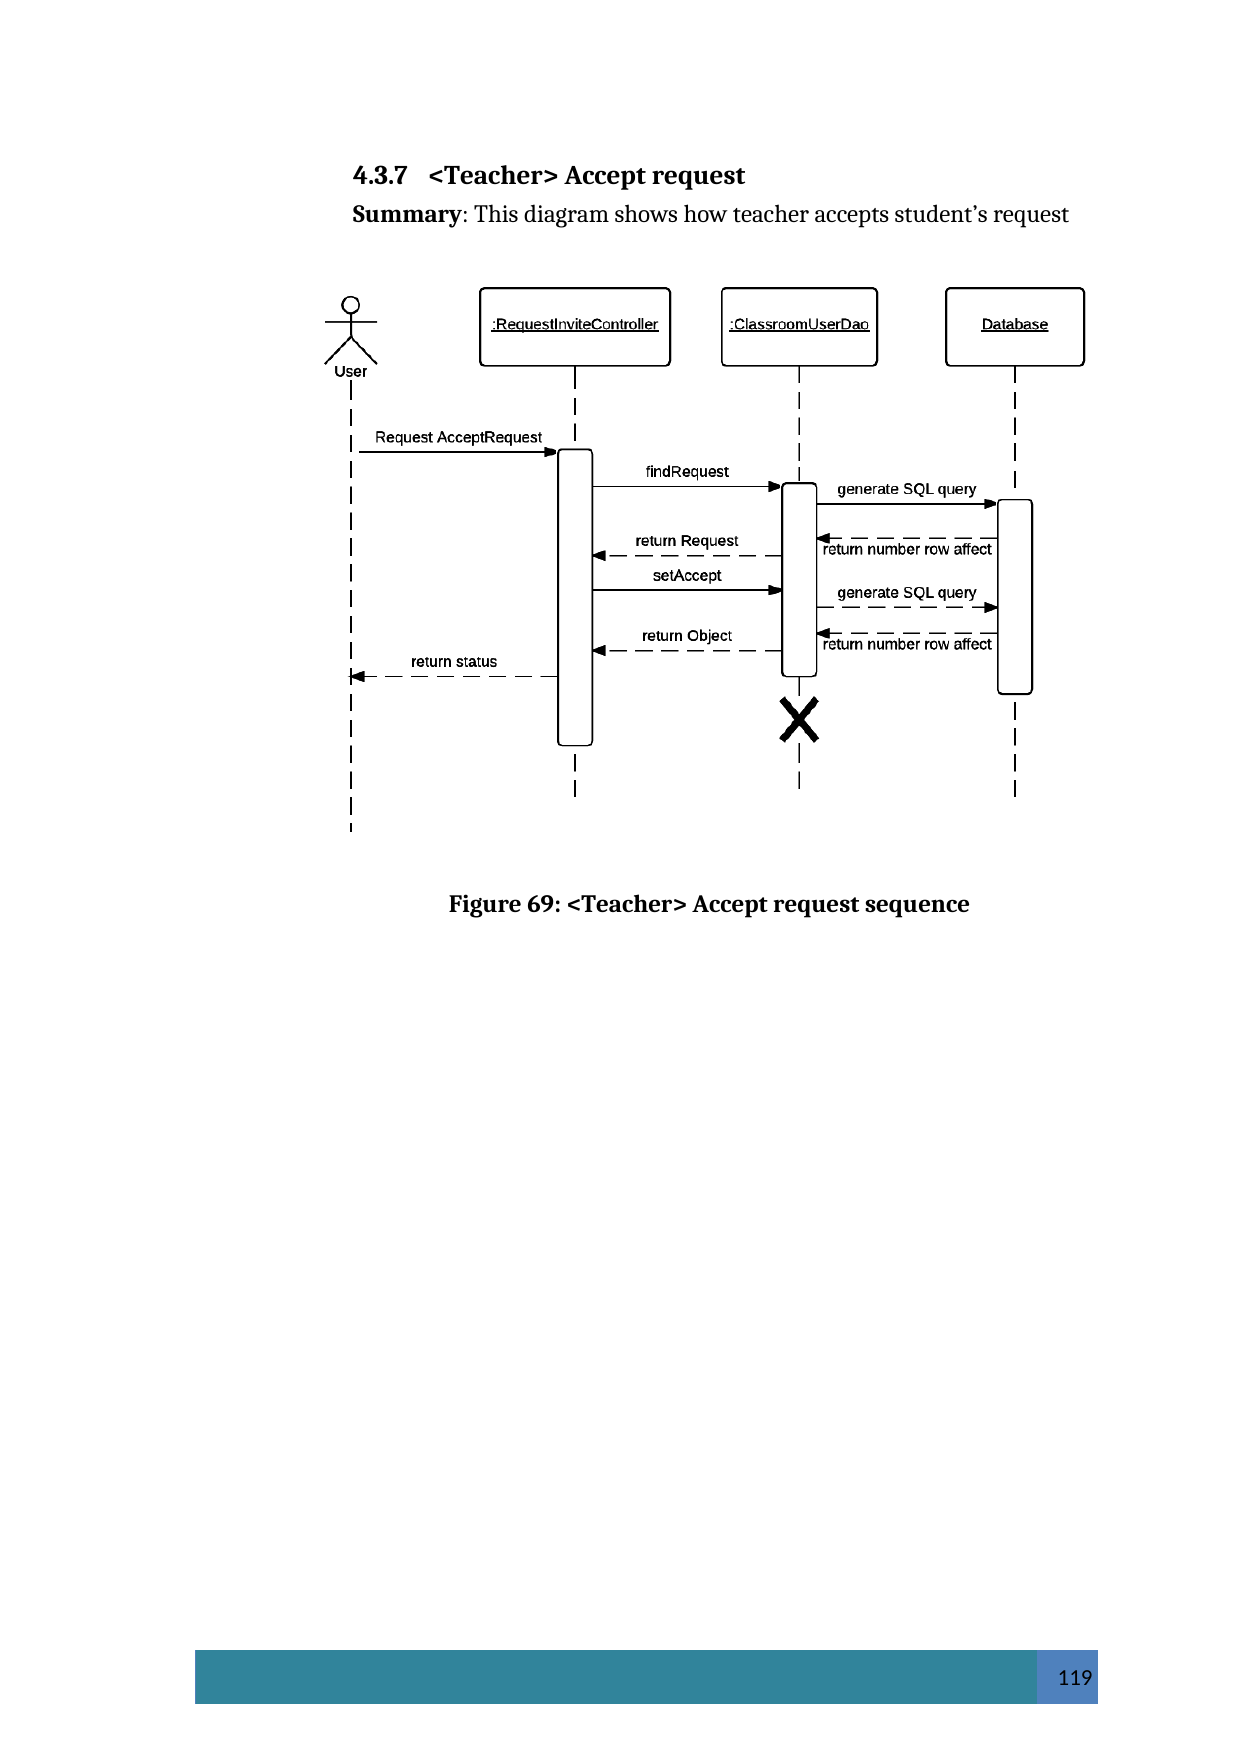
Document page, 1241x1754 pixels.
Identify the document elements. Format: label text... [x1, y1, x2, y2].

subtitle <Teacher> Accept request [353, 160, 1122, 191]
picture [221, 253, 1118, 866]
text Figure 69: <Teacher> Accept request sequence [222, 890, 1122, 919]
text Summary: This diagram shows how teacher accepts student’s request [353, 200, 1122, 228]
